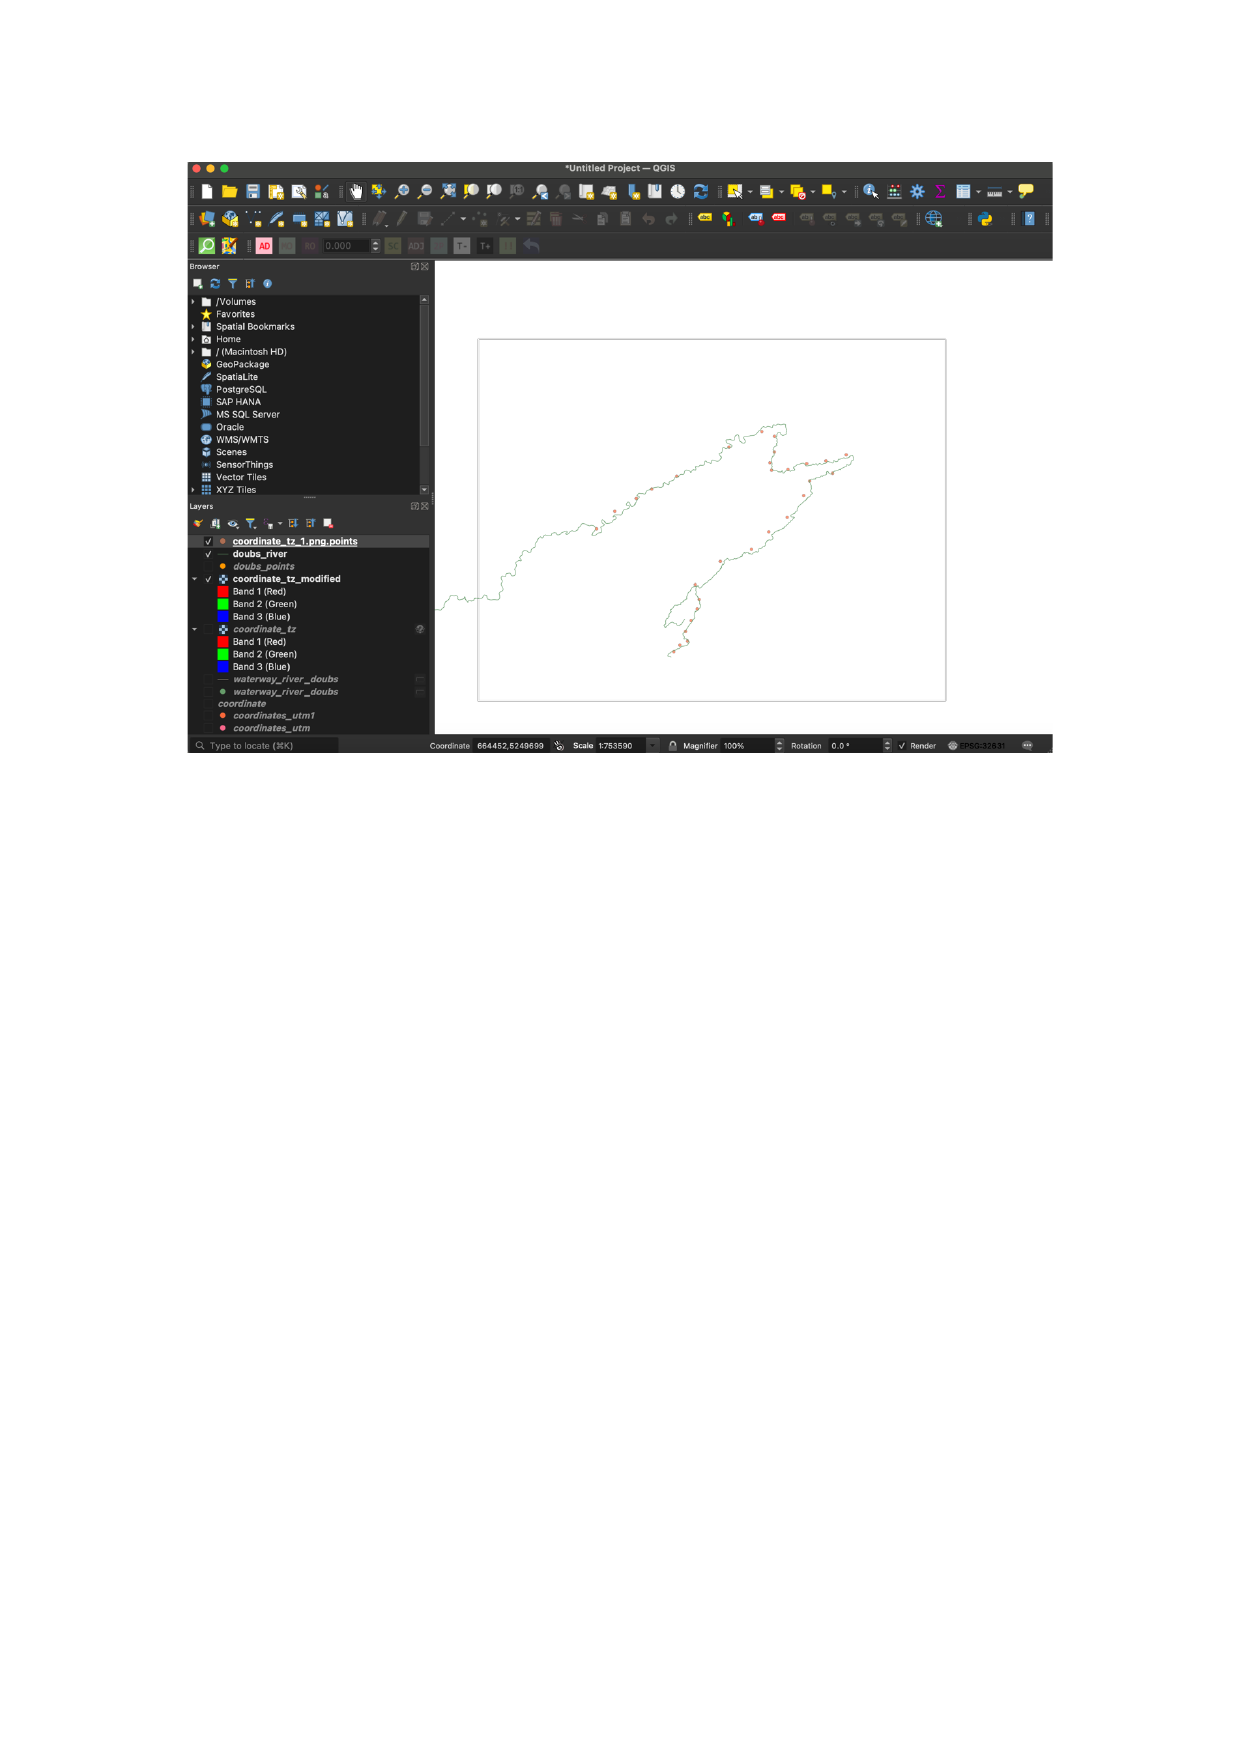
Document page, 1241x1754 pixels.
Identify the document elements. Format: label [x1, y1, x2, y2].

picture [187, 162, 1053, 753]
